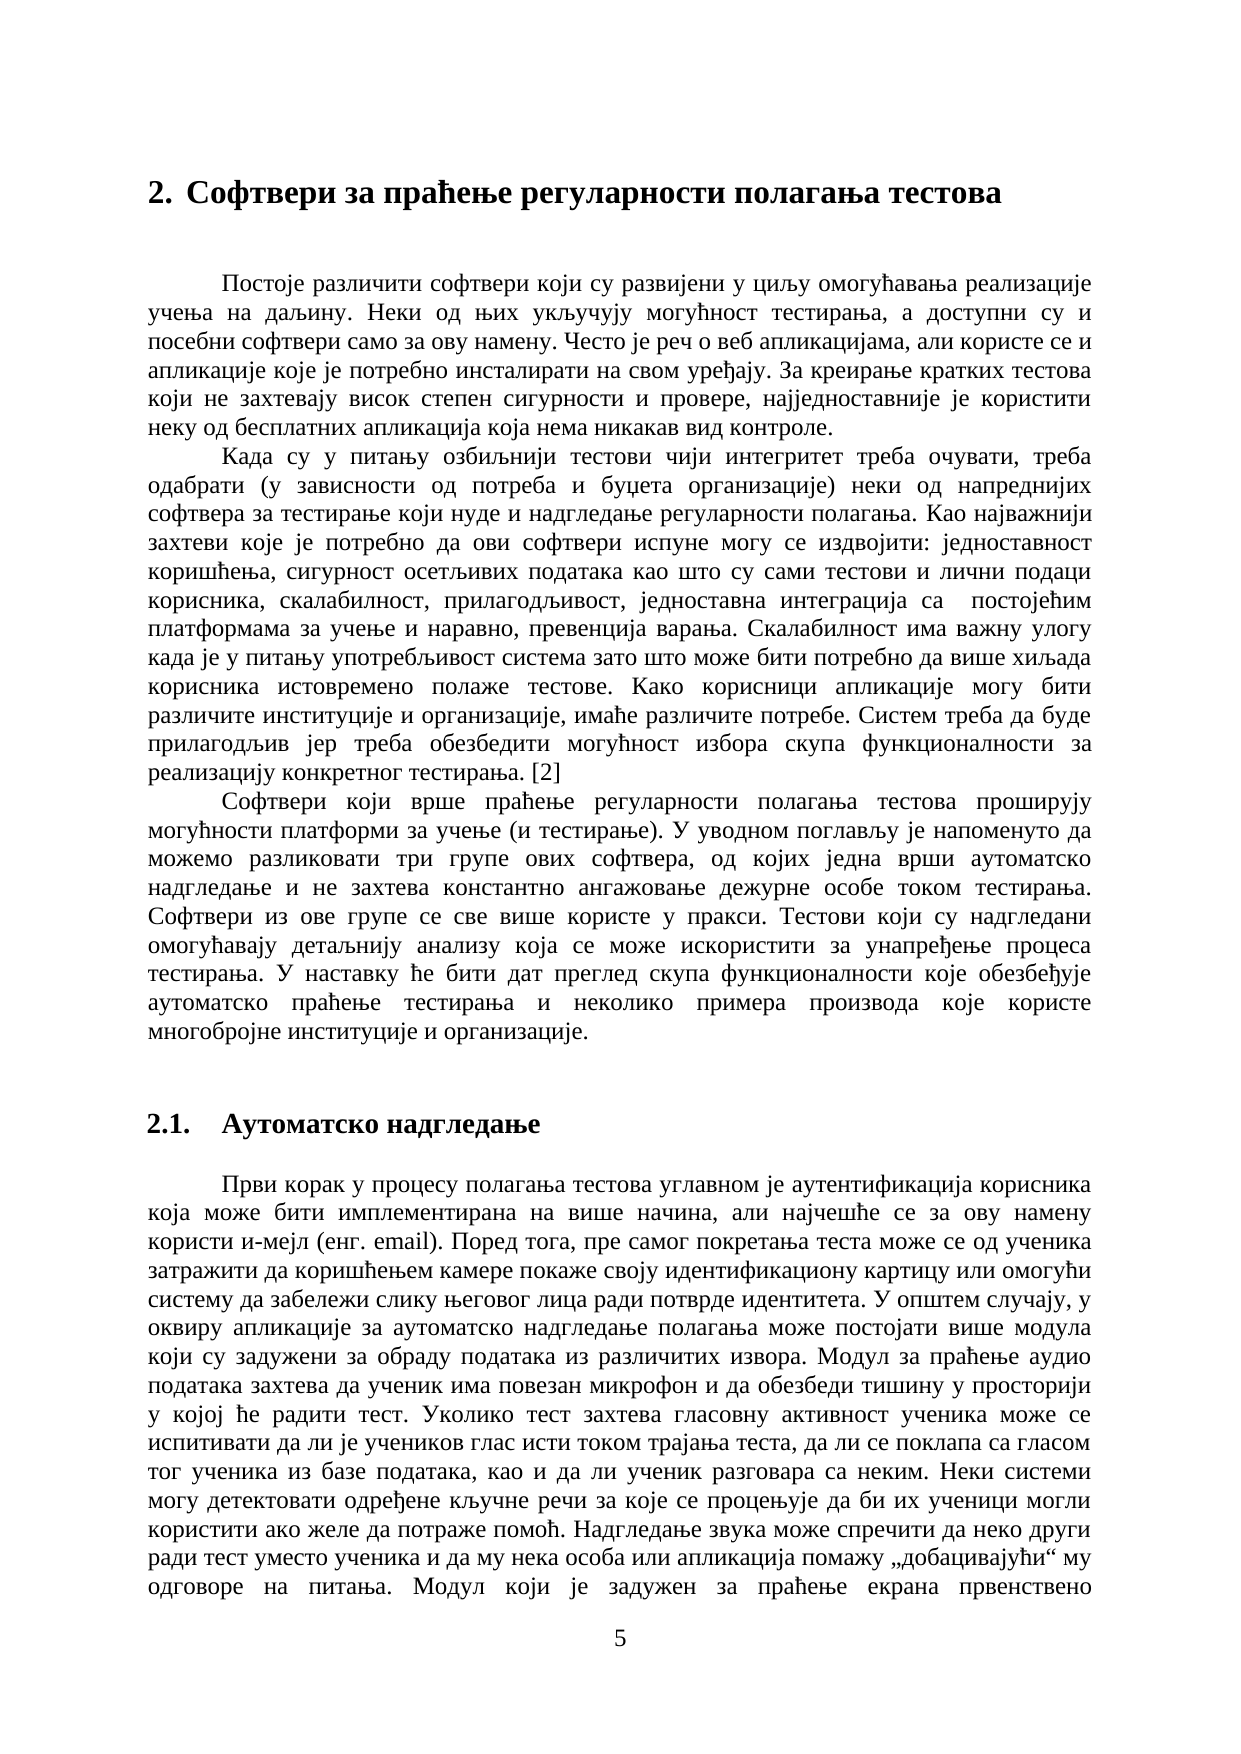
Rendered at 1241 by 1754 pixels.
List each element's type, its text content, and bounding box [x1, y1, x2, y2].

subtitle Аутоматско надгледање [146, 1106, 1093, 1140]
subtitle Софтвери за праћење регуларности полагања тестова [148, 173, 1093, 211]
text Софтвери који врше праћење регуларности полагања тестова проширују могућности платформи за учење (и тестирање). У уводном поглављу је напоменуто да можемо разликовати три групе ових софтвера, од којих једна врши аутоматско надгледање и не захтева константно ангажовање дежурне особе током тестирања. Софтвери из ове групе се све више користе у пракси. Тестови који су надгледани омогућавају детаљнију анализу која се може искористити за унапређење процеса тестирања. У наставку ће бити дат преглед скупа функционалности које обезбеђује аутоматско праћење тестирања и неколико примера производа које користе многобројне институције и организације. [148, 786, 1093, 1045]
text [148, 1169, 1093, 1600]
text Постоје различити софтвери који су развијени у циљу омогућавања реализације учења на даљину. Неки од њих укључују могућност тестирања, а доступни су и посебни софтвери само за ову намену. Често је реч о веб апликацијама, али користе се и апликације које је потребно инсталирати на свом уређају. За креирање кратких тестова који не захтевају висок степен сигурности и провере, најједноставније је користити неку од бесплатних апликација која нема никакав вид контроле. [148, 268, 1093, 441]
text Када су у питању озбиљнији тестови чији интегритет треба очувати, треба одабрати (у зависности од потреба и буџета организације) неки од напреднијих софтвера за тестирање који нуде и надгледање регуларности полагања. Као најважнији захтеви које је потребно да ови софтвери испуне могу се издвојити: једноставност коришћења, сигурност осетљивих података као што су сами тестови и лични подаци корисника, скалабилност, прилагодљивост, једноставна интеграција са постојећим платформама за учење и наравно, превенција варања. Скалабилност има важну улогу када је у питању употребљивост система зато што може бити потребно да више хиљада корисника истовремено полаже тестове. Како корисници апликације могу бити различите институције и организације, имаће различите потребе. Систем треба да буде прилагодљив јер треба обезбедити могућност избора скупа функционалности за реализацију конкретног тестирања. [2] [148, 441, 1093, 786]
